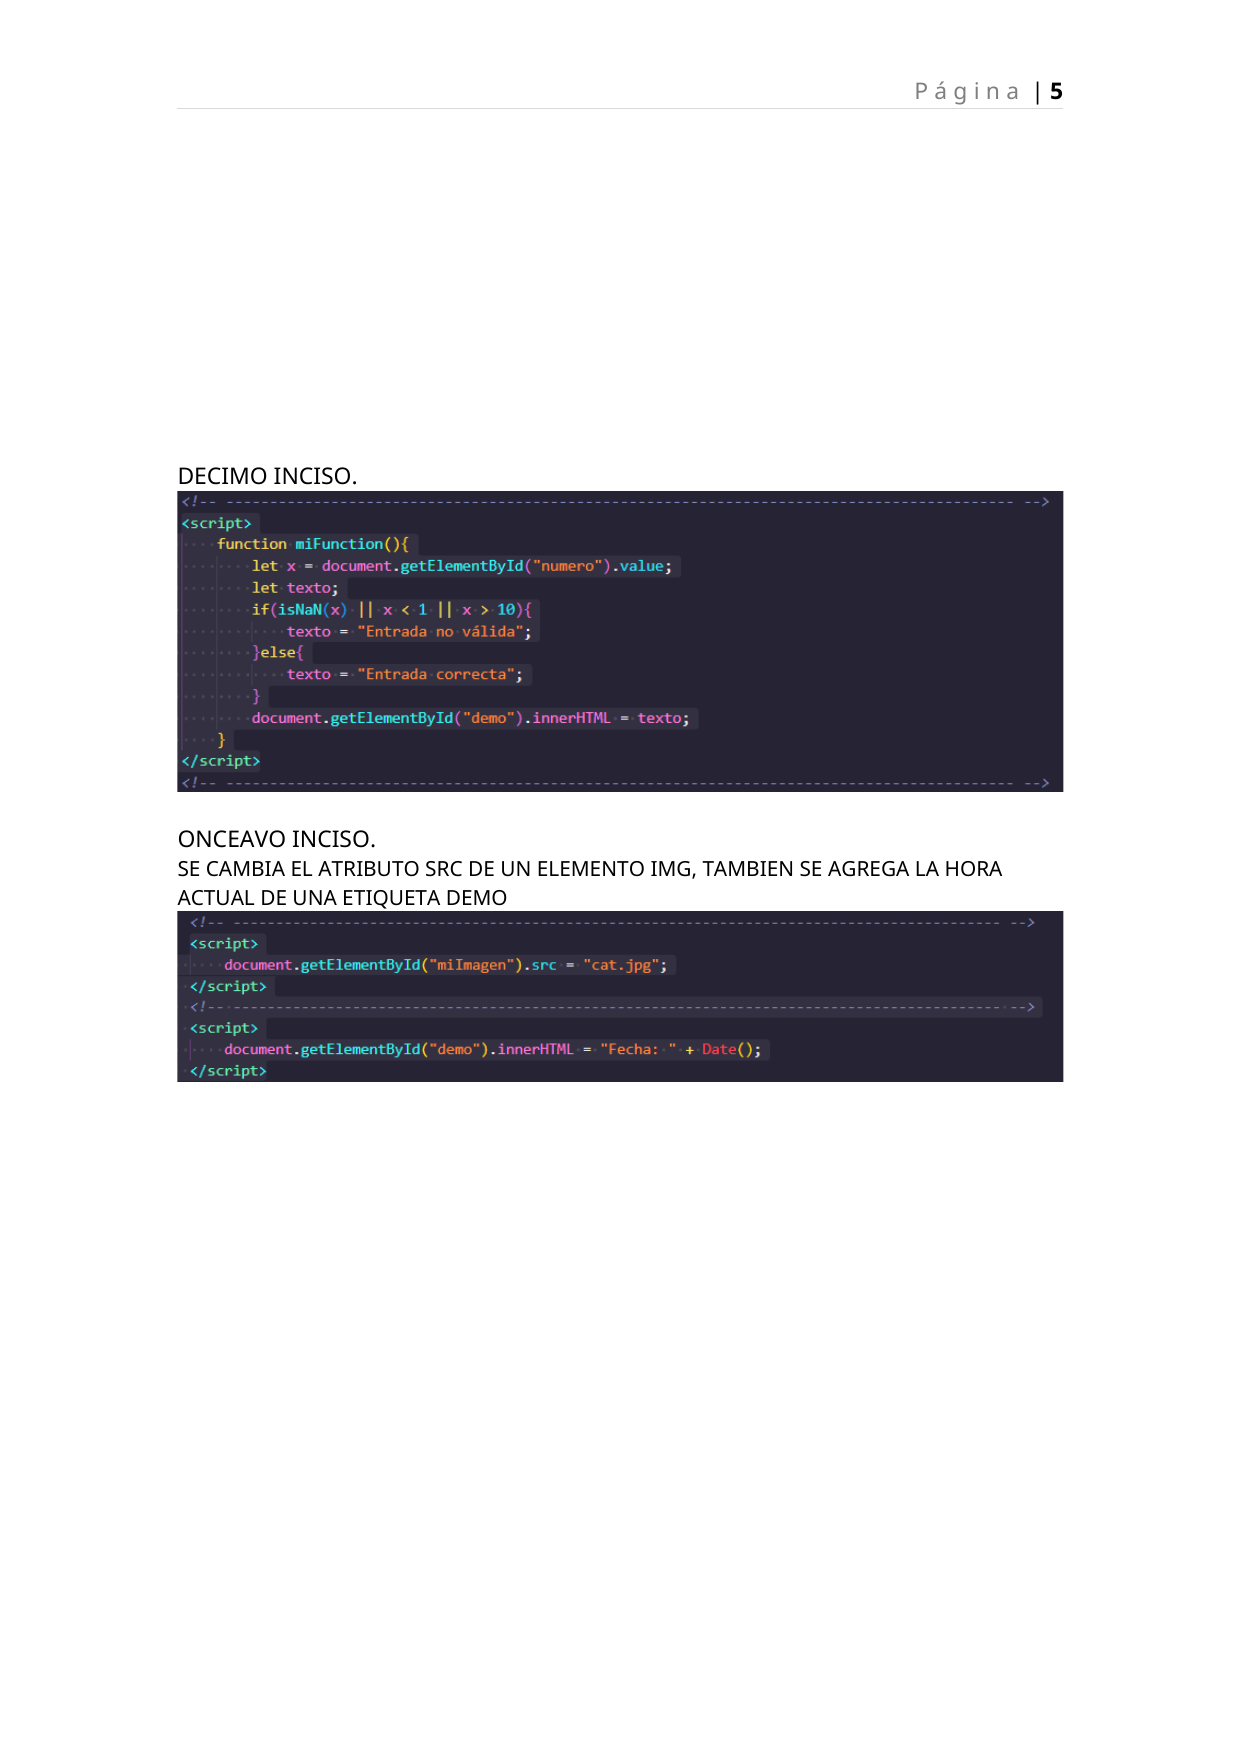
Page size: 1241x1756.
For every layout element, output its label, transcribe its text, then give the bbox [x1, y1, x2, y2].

picture [177, 911, 1064, 1082]
text DECIMO INCISO. [177, 460, 1063, 491]
text ONCEAVO INCISO. [177, 823, 1063, 854]
text SE CAMBIA EL ATRIBUTO SRC DE UN ELEMENTO IMG, TAMBIEN SE AGREGA LA HORA ACTUAL DE UNA ETIQUETA DEMO [177, 854, 1063, 911]
picture [177, 491, 1064, 792]
